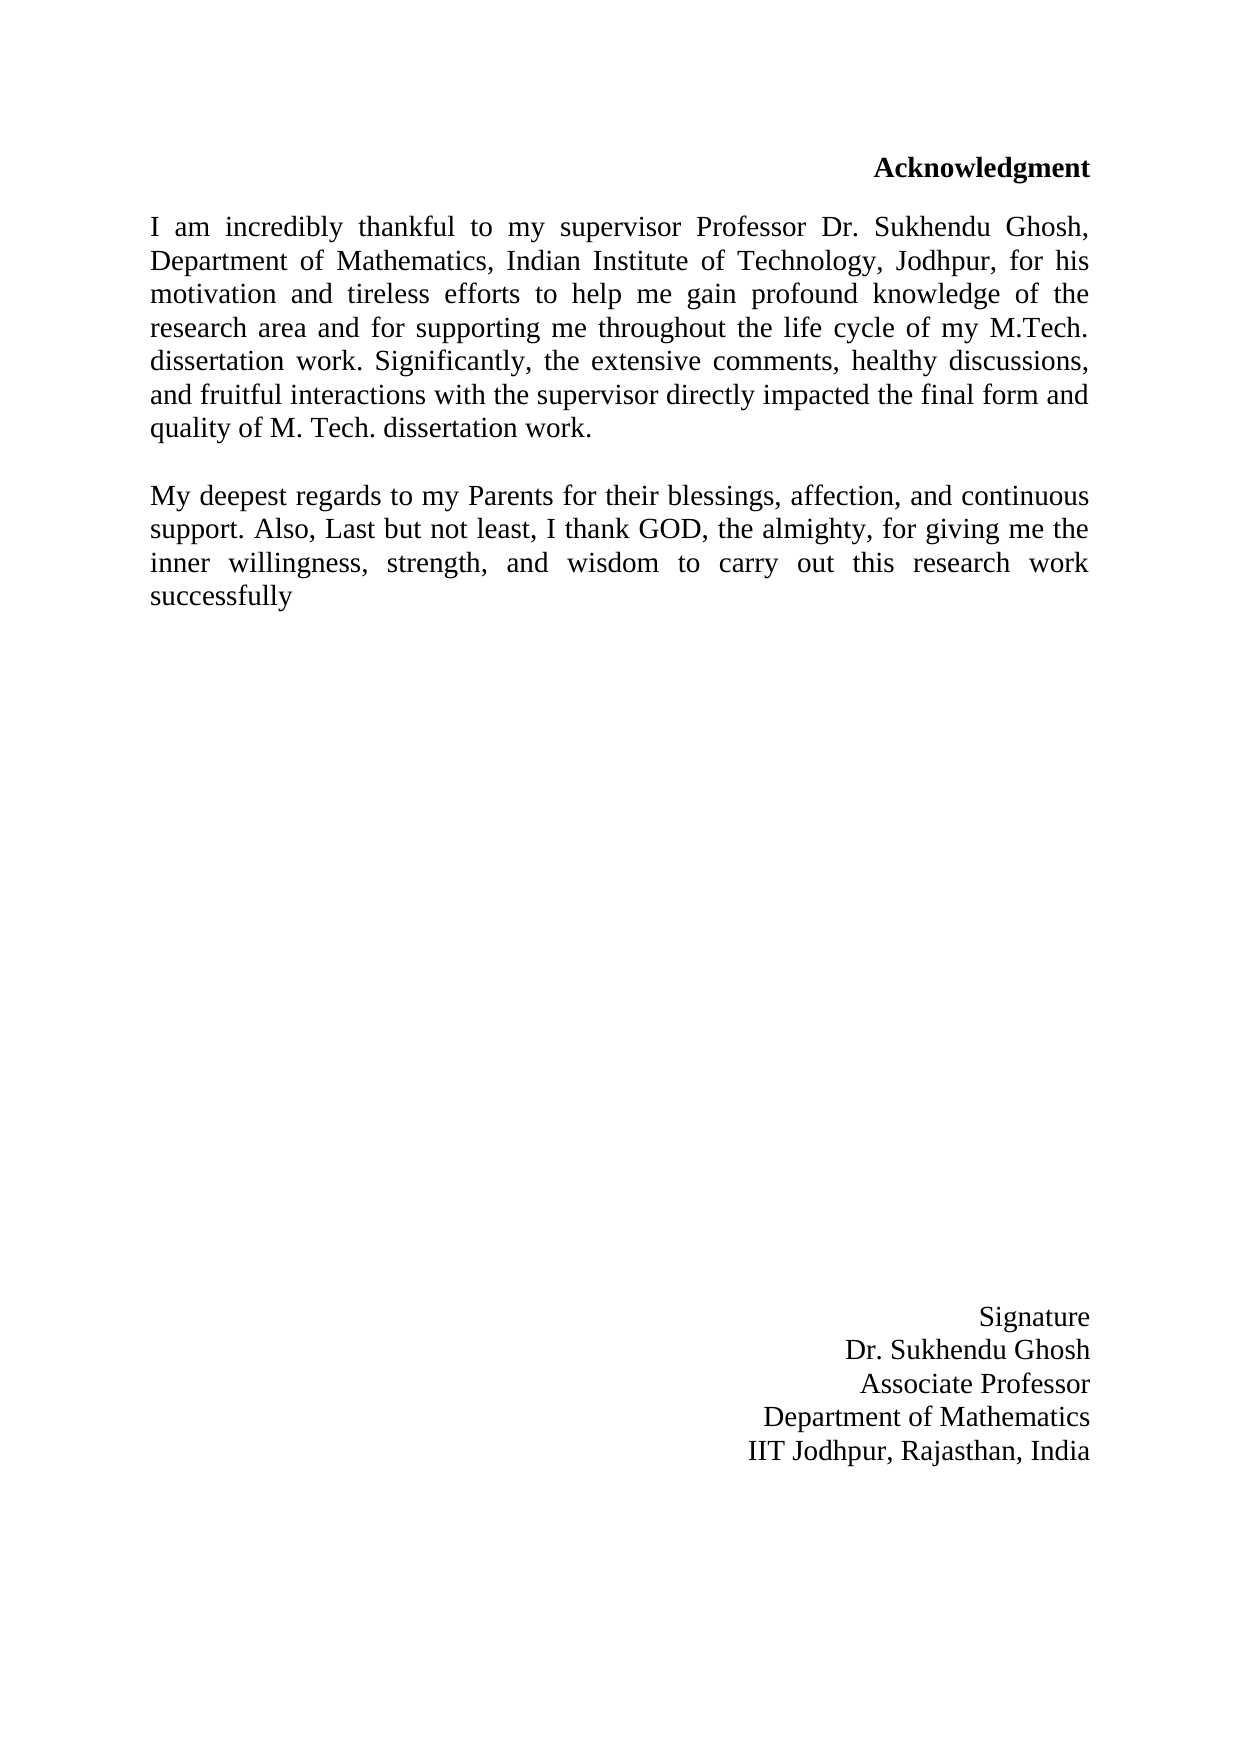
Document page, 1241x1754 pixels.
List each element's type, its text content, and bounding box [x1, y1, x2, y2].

text Department of Mathematics [150, 1399, 1090, 1433]
text Associate Professor [150, 1366, 1090, 1399]
text My deepest regards to my Parents for their blessings, affection, and continuous support. Also, Last but not least, I thank GOD, the almighty, for giving me the inner willingness, strength, and wisdom to carry out this research work successfully [150, 478, 1090, 612]
text Dr. Sukhendu Ghosh [150, 1332, 1090, 1366]
text Acknowledgment [150, 150, 1090, 183]
text I am incredibly thankful to my supervisor Professor Dr. Sukhendu Ghosh, Department of Mathematics, Indian Institute of Technology, Jodhpur, for his motivation and tireless efforts to help me gain profound knowledge of the research area and for supporting me throughout the life cycle of my M.Tech. dissertation work. Significantly, the extensive comments, healthy discussions, and fruitful interactions with the supervisor directly impacted the final form and quality of M. Tech. dissertation work. [150, 209, 1090, 444]
text Signature [150, 1141, 1090, 1332]
text IIT Jodhpur, Rajasthan, India [150, 1433, 1090, 1466]
